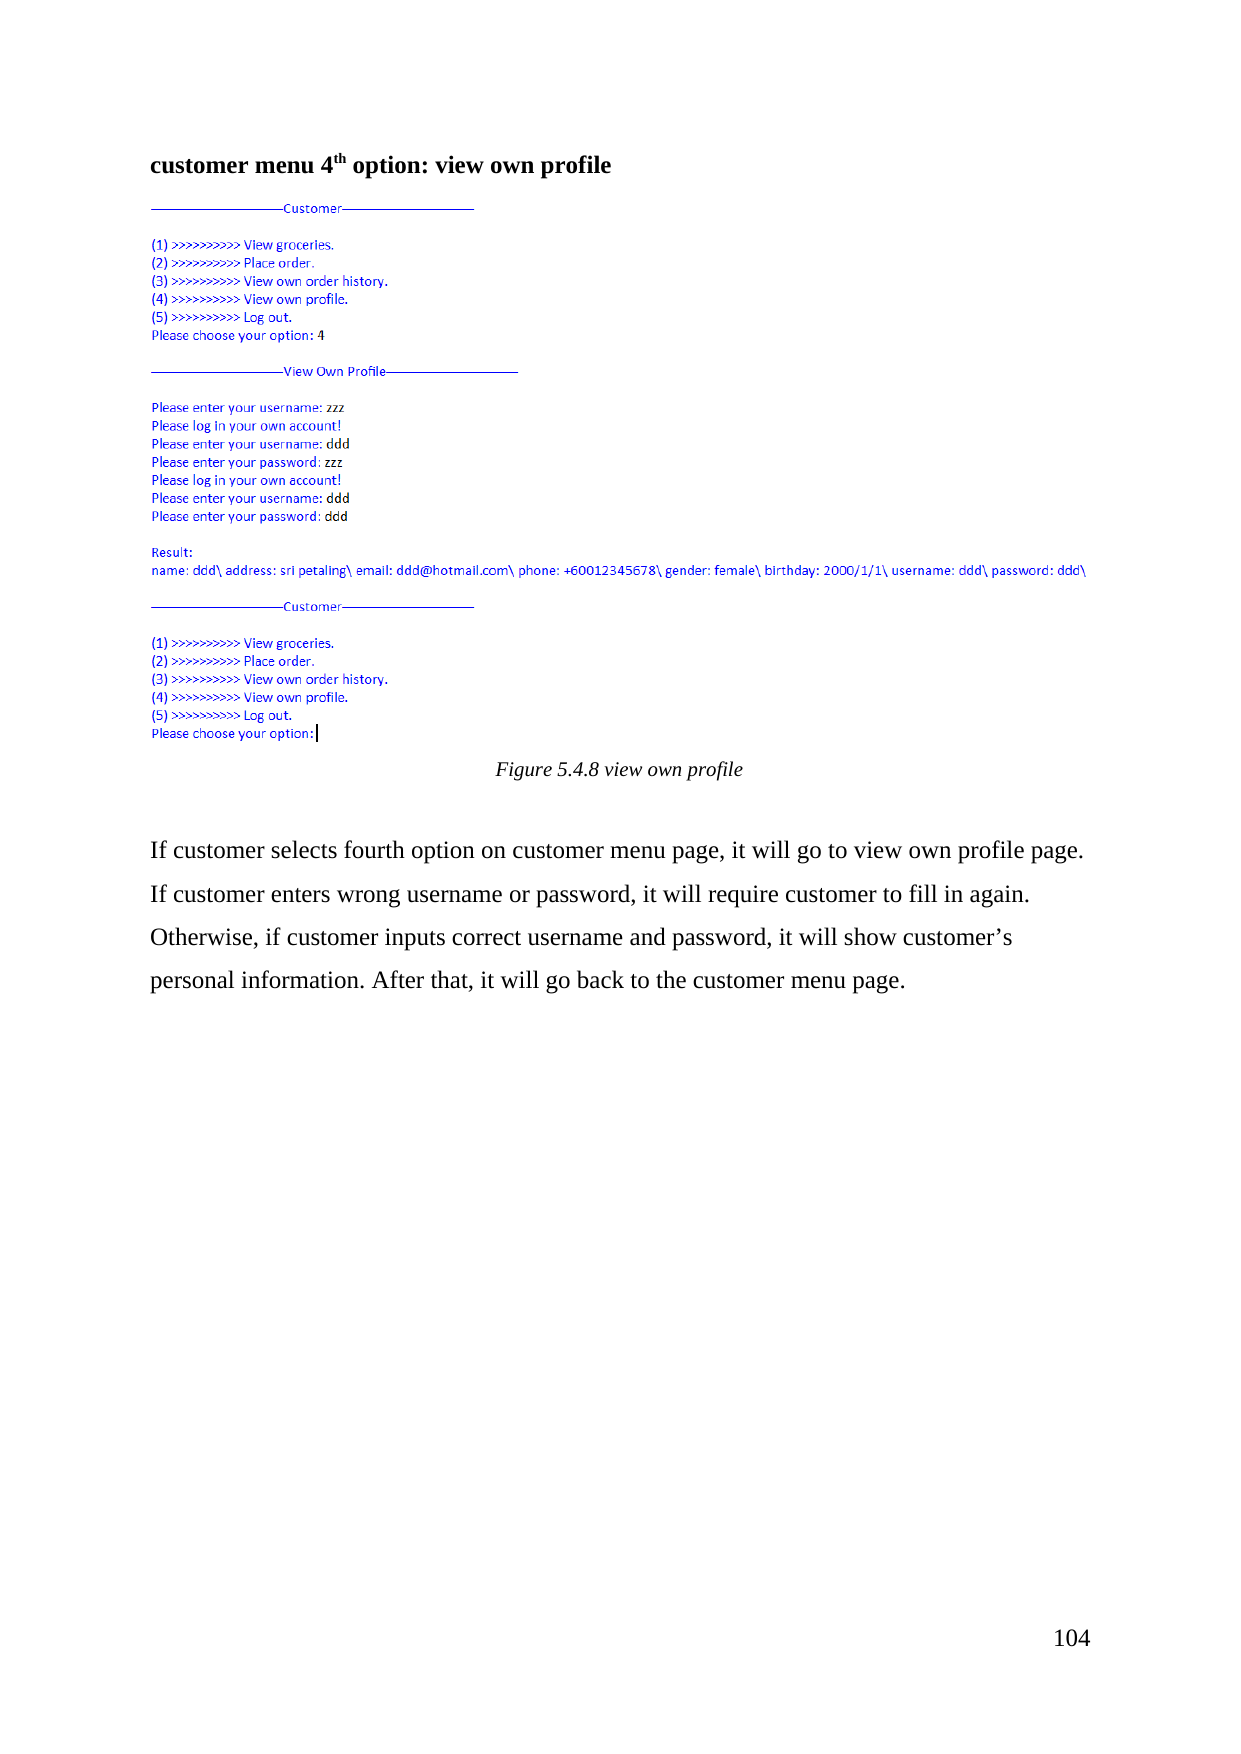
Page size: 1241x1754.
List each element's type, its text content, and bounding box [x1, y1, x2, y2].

text customer menu 4th option: view own profile [150, 150, 1090, 179]
picture [150, 193, 1091, 742]
text Figure 5.4.8 view own profile [150, 756, 1090, 781]
text If customer selects fourth option on customer menu page, it will go to view own profile page. If customer enters wrong username or password, it will require customer to fill in again. Otherwise, if customer inputs correct username and password, it will show customer’s personal information. After that, it will go back to the customer menu page. [150, 836, 1090, 994]
